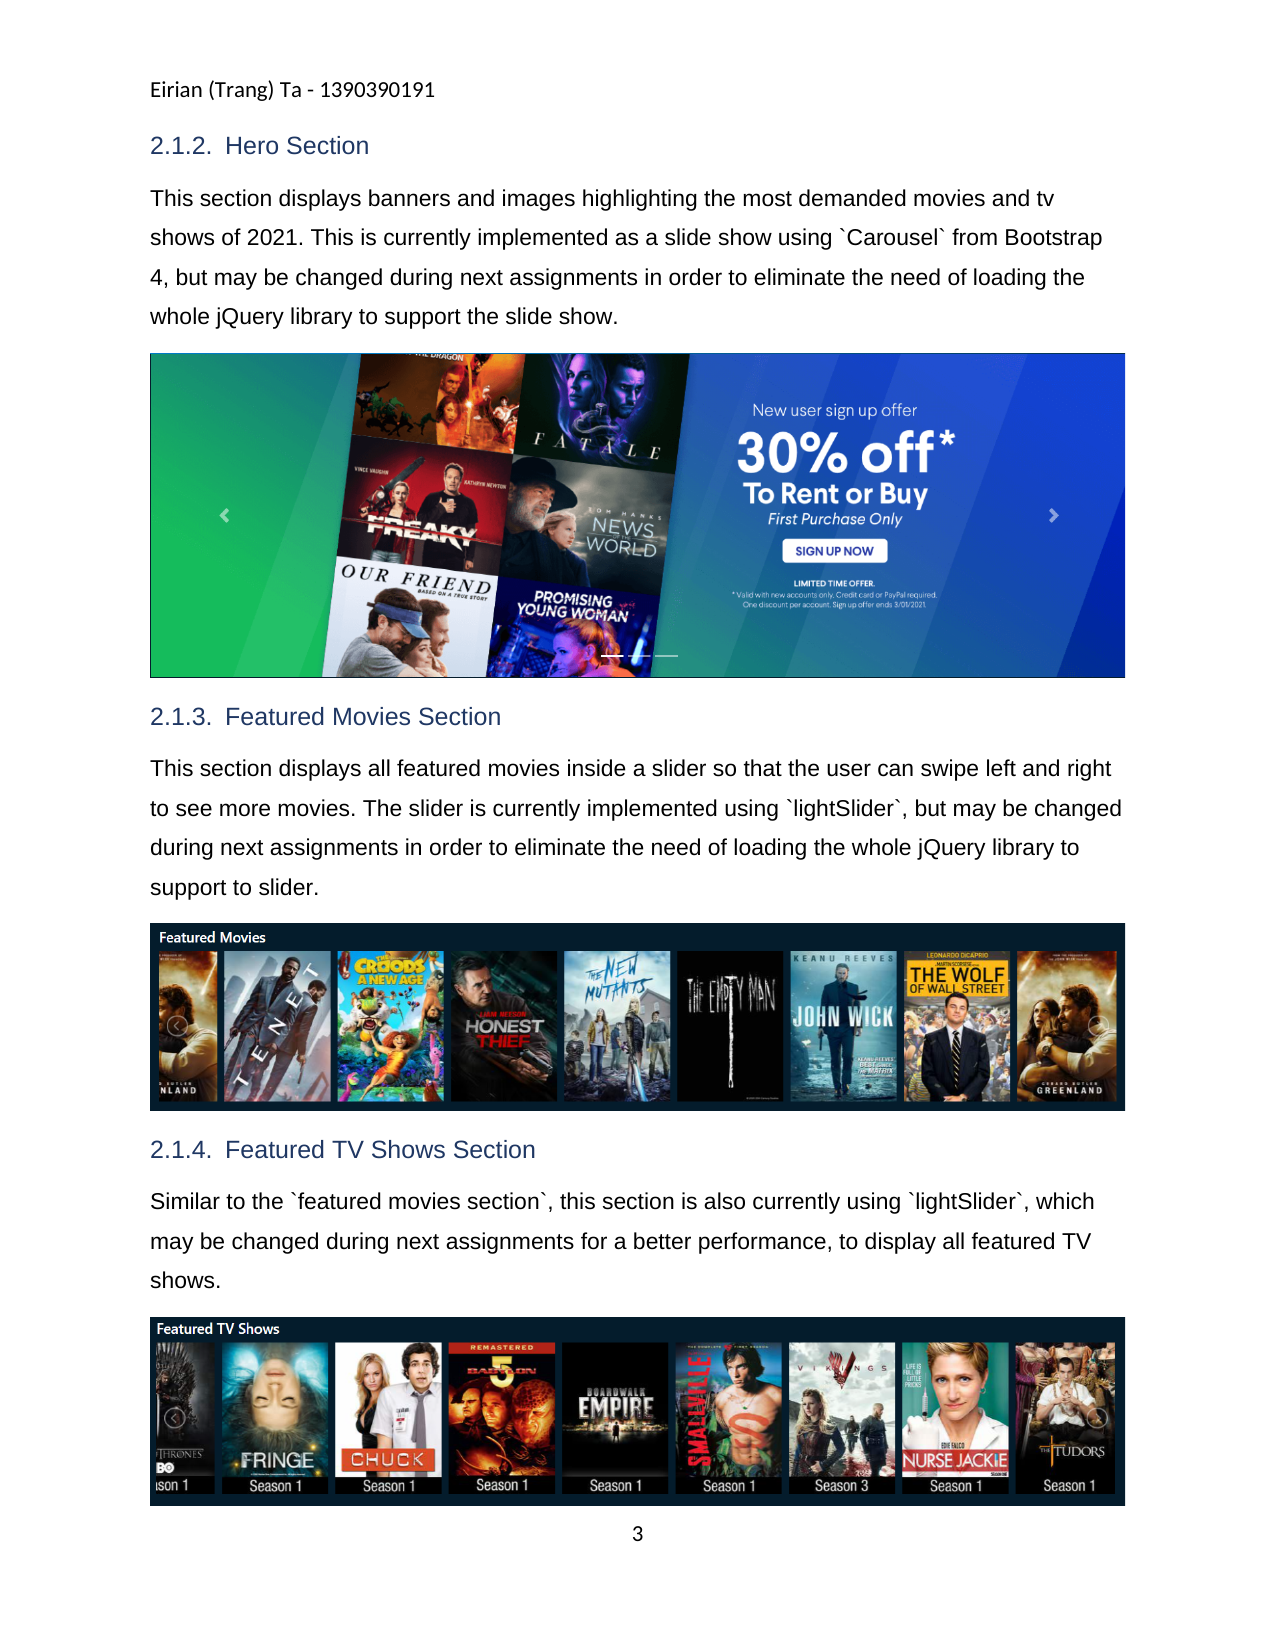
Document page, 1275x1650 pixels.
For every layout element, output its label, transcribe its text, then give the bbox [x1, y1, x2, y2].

text This section displays banners and images highlighting the most demanded movies and tv shows of 2021. This is currently implemented as a slide show using `Carousel` from Bootstrap 4, but may be changed during next assignments in order to eliminate the need of loading the whole jQuery library to support the slide show. [150, 185, 1125, 329]
subtitle Featured Movies Section [150, 702, 1125, 730]
picture [150, 923, 1125, 1111]
text This section displays all featured movies inside a slider so that the user can swipe left and right to see more movies. The slider is currently implemented using `lightSlider`, but may be changed during next assignments in order to eliminate the need of loading the whole jQuery library to support to slider. [150, 755, 1125, 900]
picture [150, 353, 1125, 678]
text Similar to the `featured movies section`, this section is also currently using `lightSlider`, which may be changed during next assignments for a better performance, to display all featured TV shows. [150, 1188, 1125, 1294]
subtitle Hero Section [150, 131, 1125, 160]
picture [150, 1317, 1125, 1506]
subtitle Featured TV Shows Section [150, 1135, 1125, 1163]
